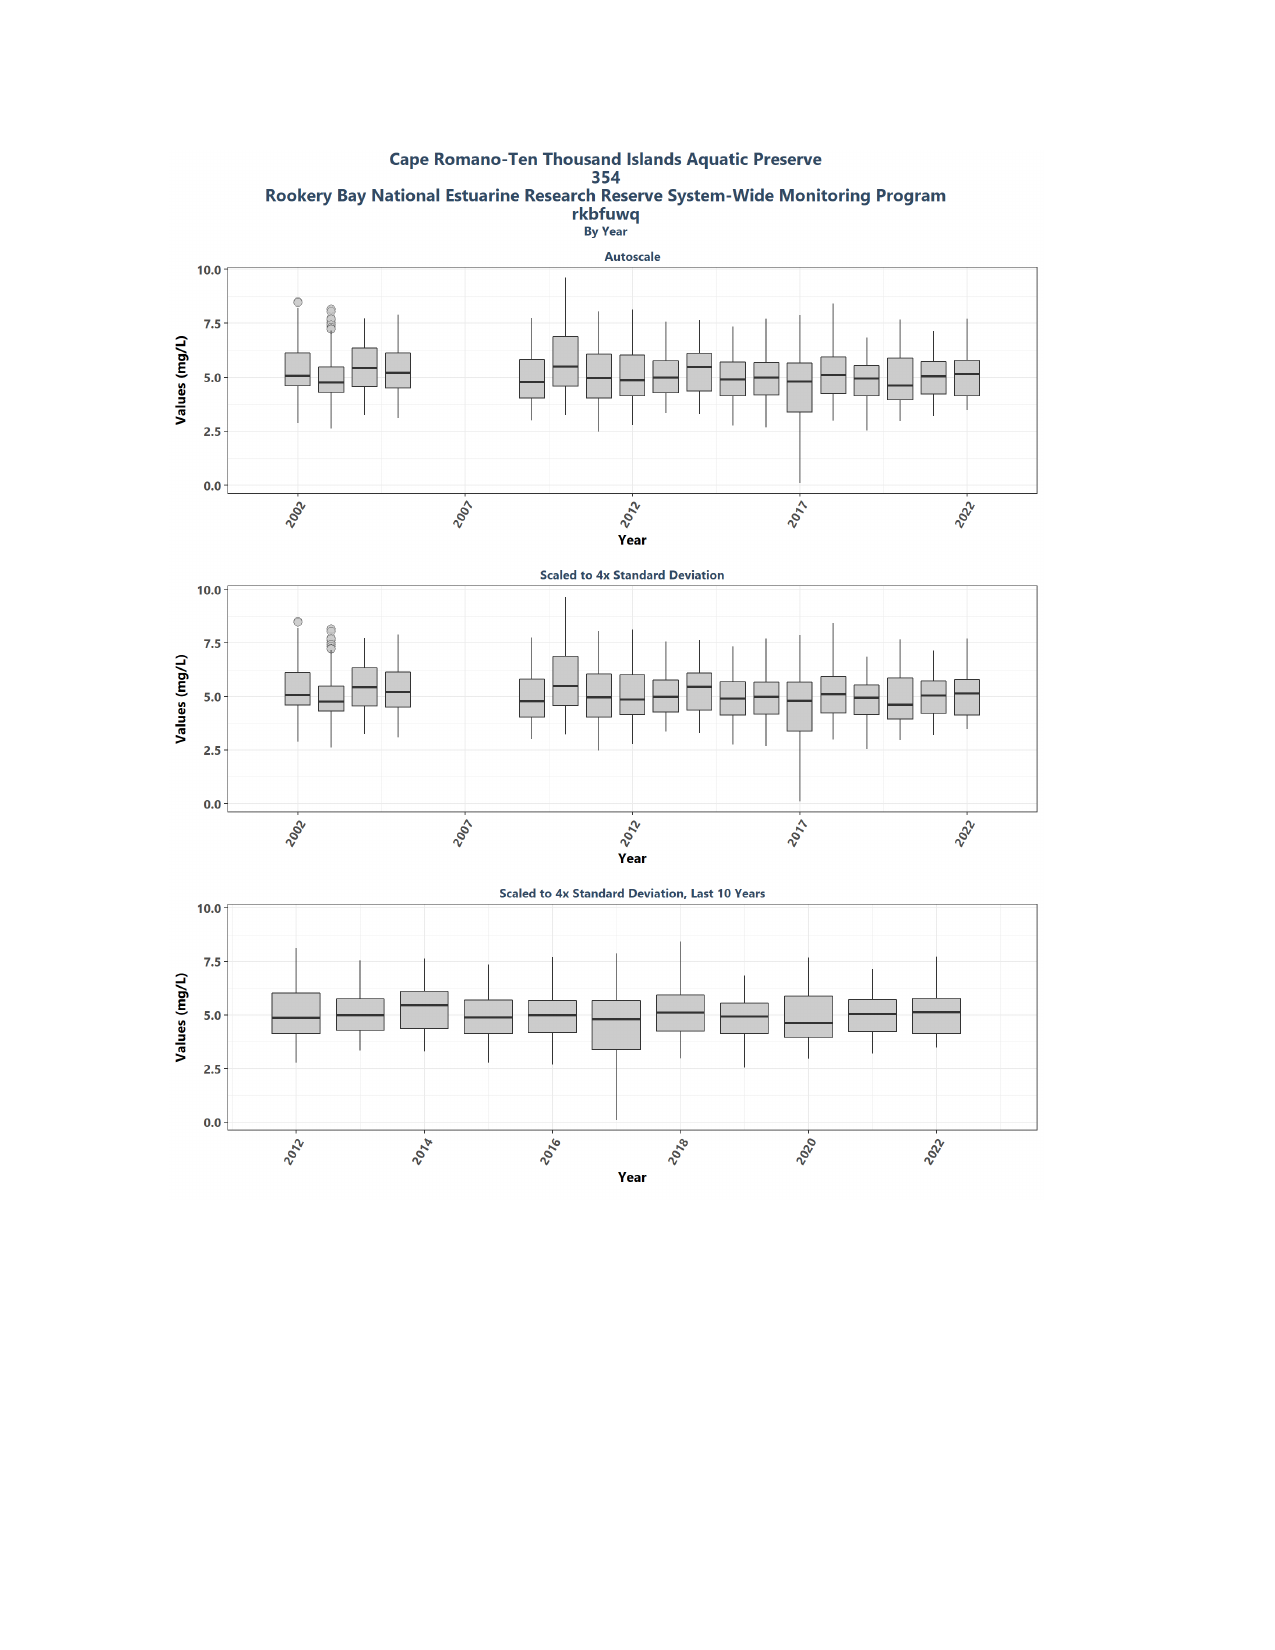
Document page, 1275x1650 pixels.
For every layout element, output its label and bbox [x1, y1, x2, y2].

picture [168, 150, 1044, 1200]
